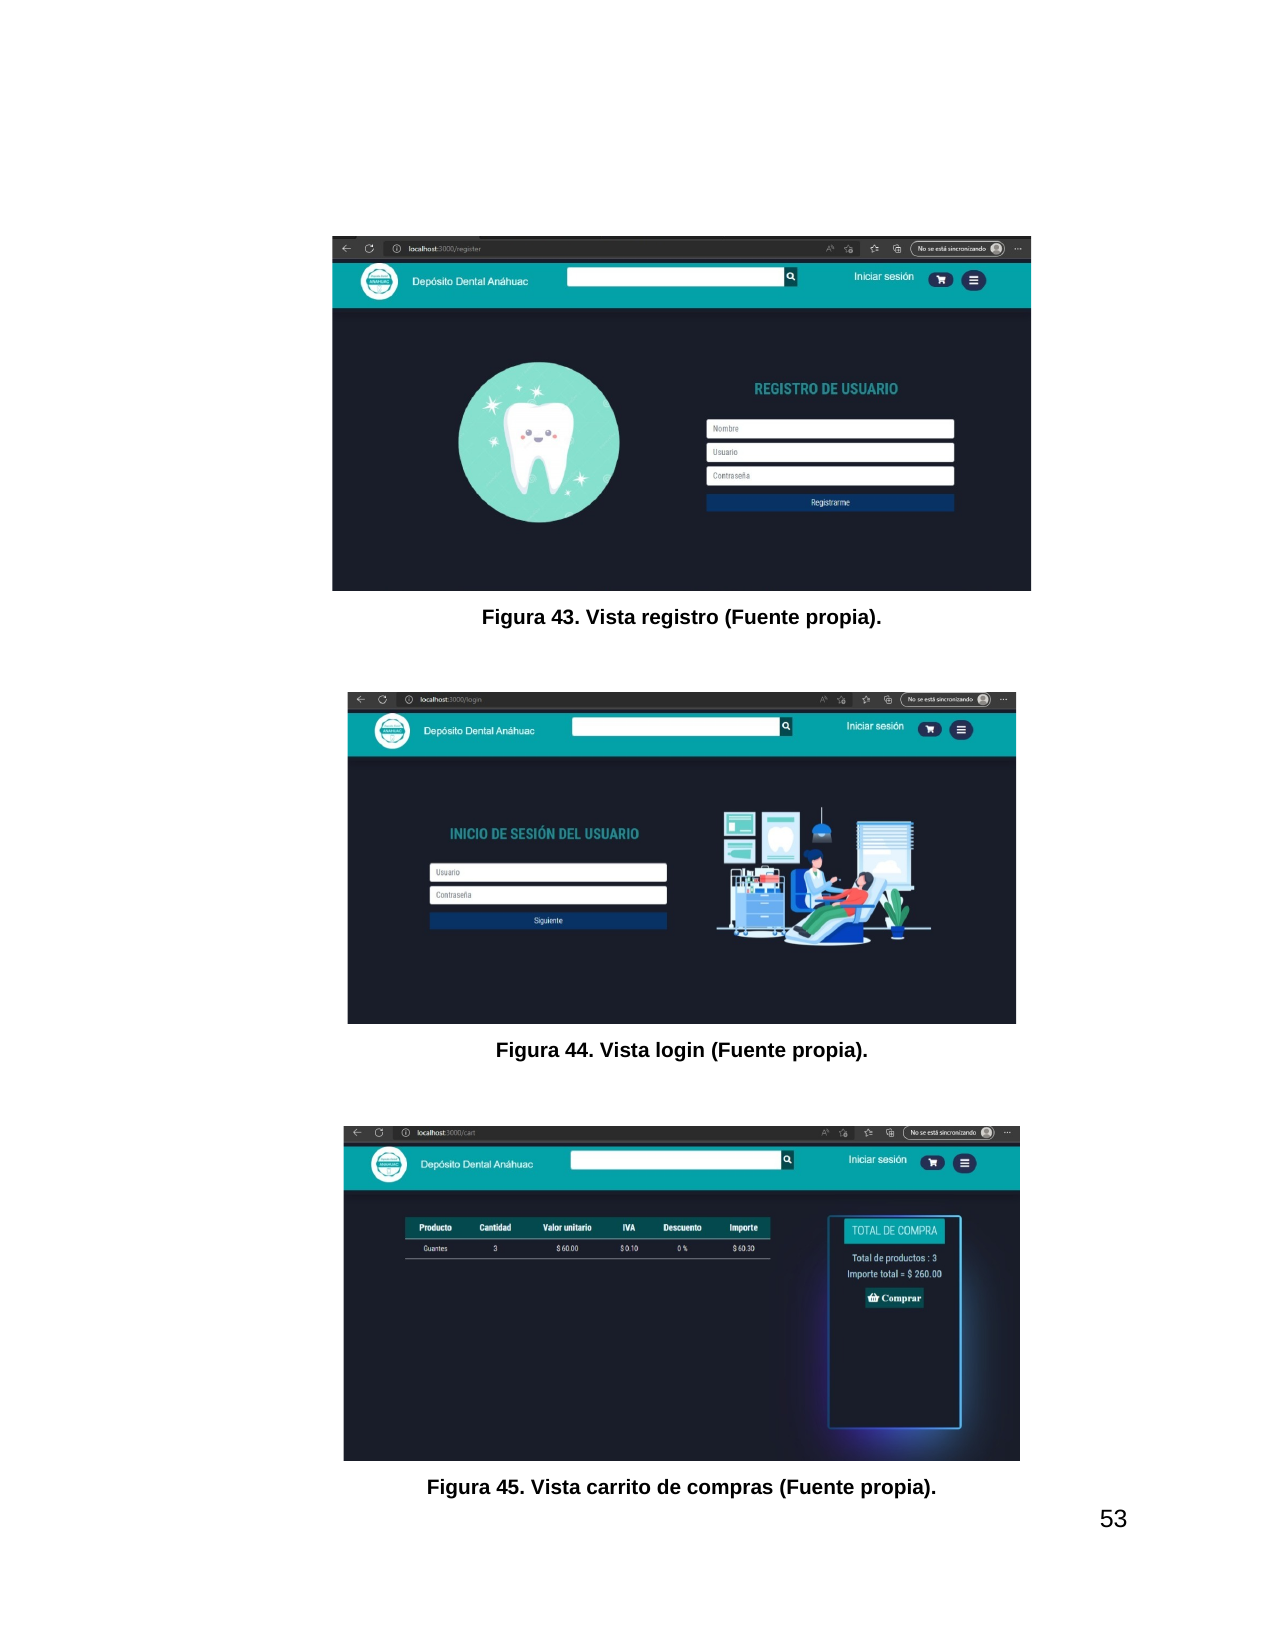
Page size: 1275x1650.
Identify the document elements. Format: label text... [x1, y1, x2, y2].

picture [347, 692, 1017, 1024]
text Figura 44. Vista login (Fuente propia). [236, 1038, 1127, 1062]
text Figura 43. Vista registro (Fuente propia). [236, 605, 1127, 629]
text Figura 45. Vista carrito de compras (Fuente propia). [236, 1475, 1127, 1499]
picture [343, 1126, 1020, 1461]
picture [332, 236, 1032, 591]
